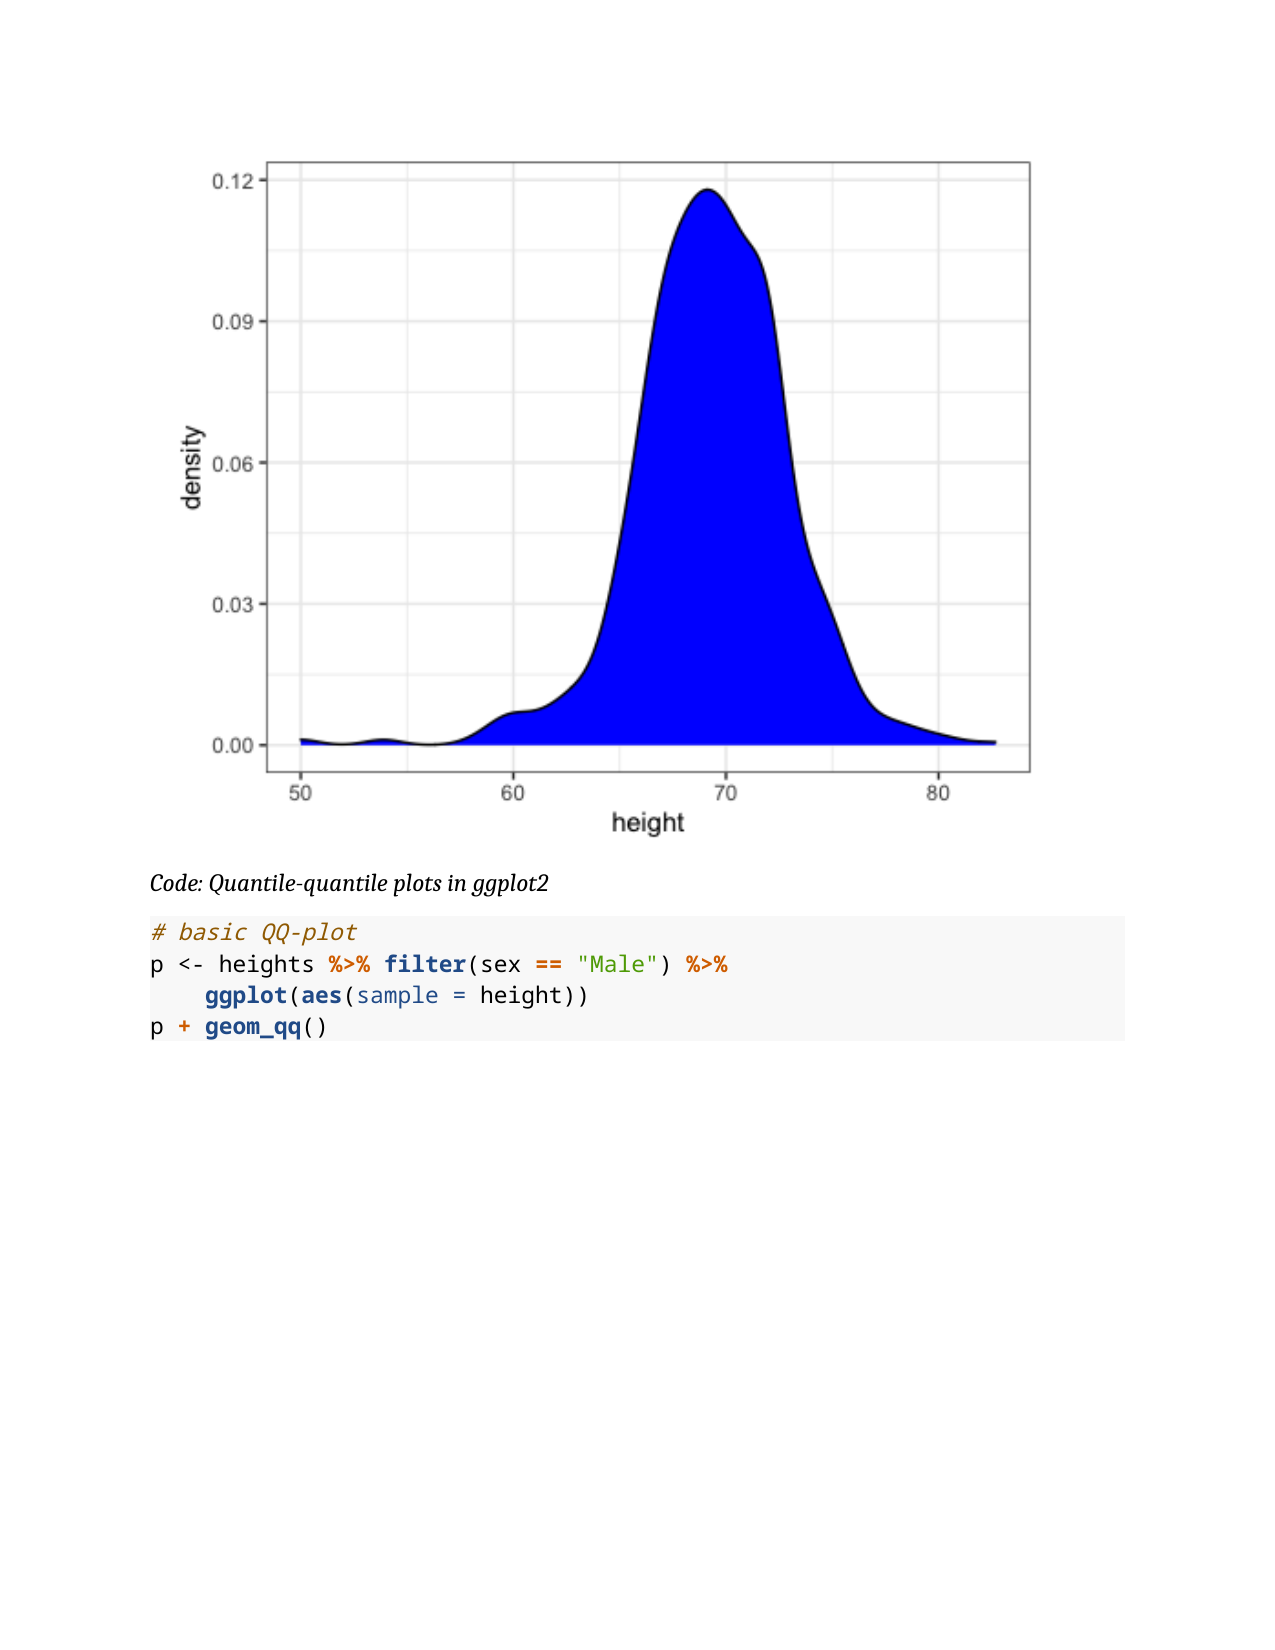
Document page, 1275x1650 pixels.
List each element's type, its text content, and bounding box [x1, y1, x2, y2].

text Code: Quantile-quantile plots in ggplot2 [150, 869, 1125, 897]
picture [168, 150, 1044, 850]
text # basic QQ-plot p <- heights %>% filter(sex == "Male") %>% ggplot(aes(sample = height)) p + geom_qq() [150, 916, 1125, 1041]
